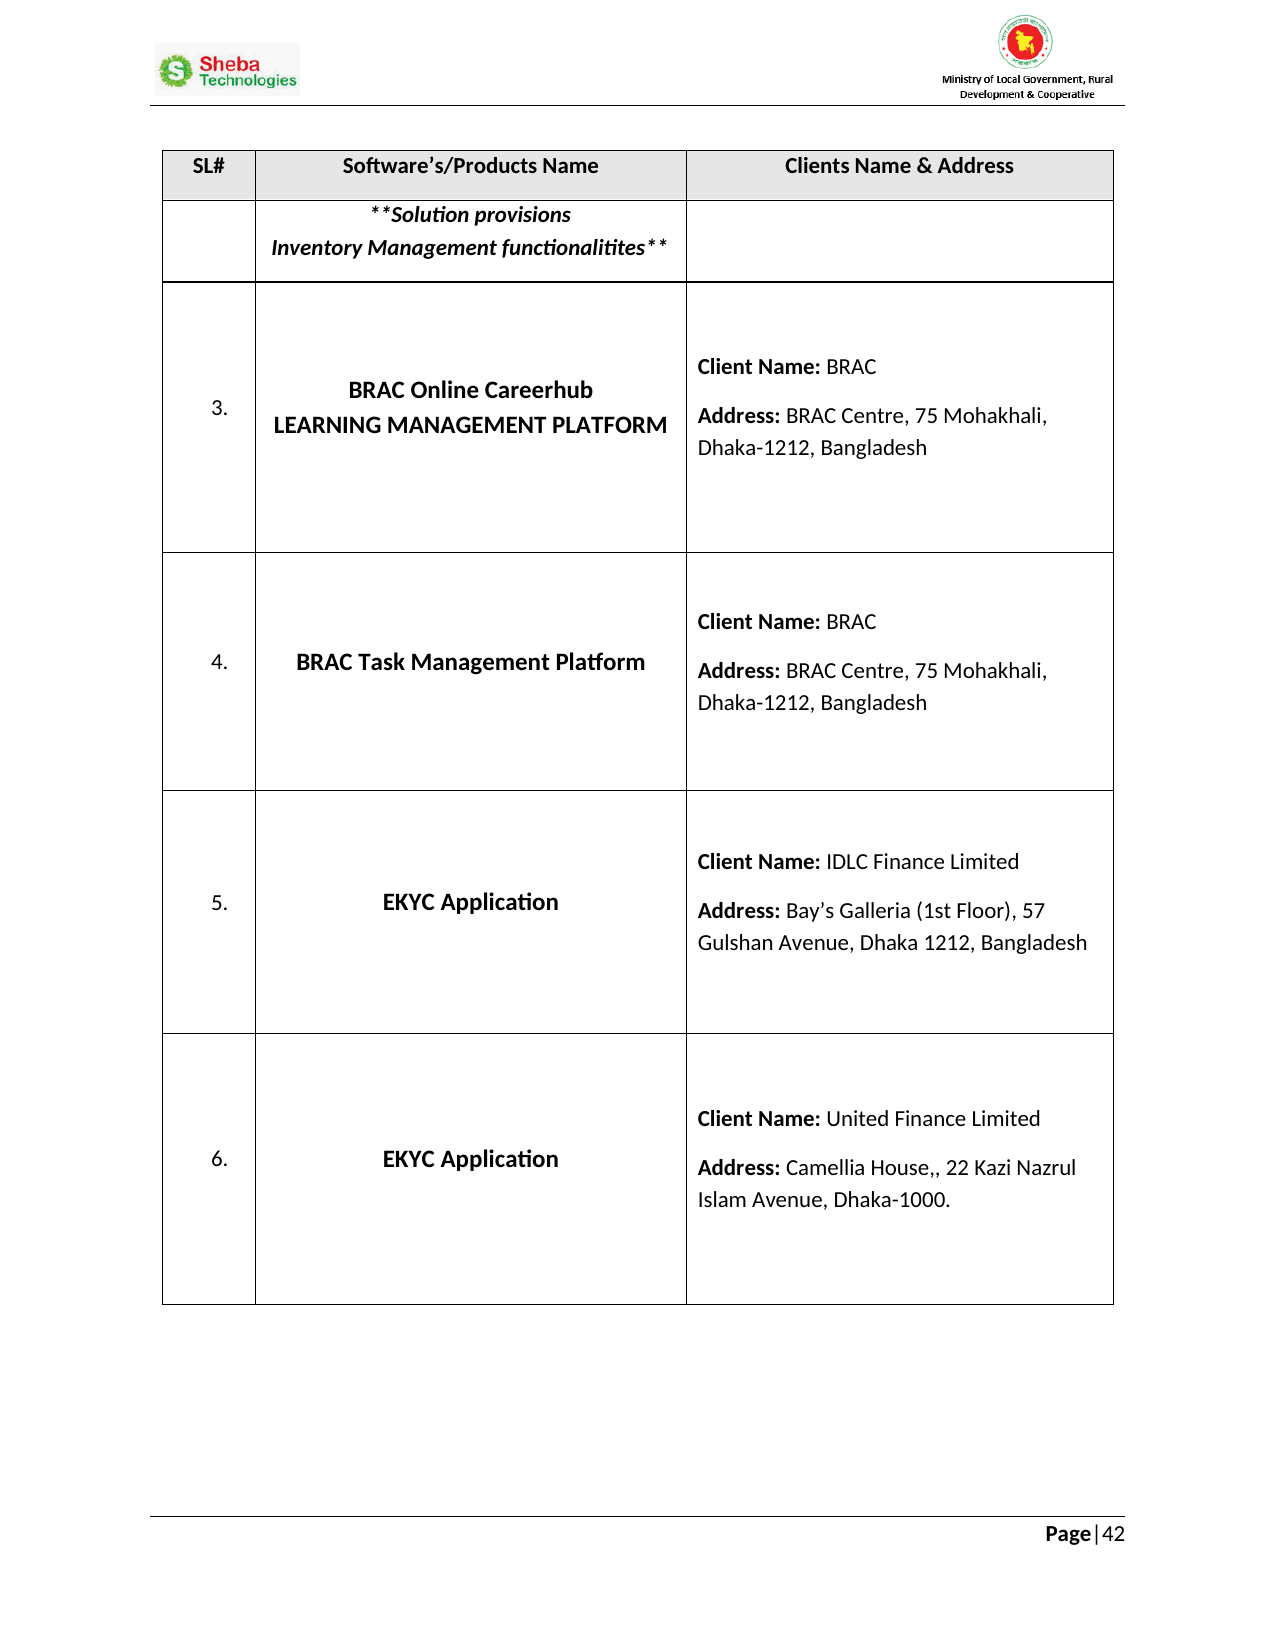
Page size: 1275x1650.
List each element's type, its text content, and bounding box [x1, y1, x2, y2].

table_cell [163, 791, 255, 1033]
table_header Clients Name & Address [687, 151, 1113, 199]
picture [937, 10, 1117, 101]
picture [154, 43, 300, 96]
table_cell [256, 201, 686, 281]
table_cell BRAC Online Careerhub LEARNING MANAGEMENT PLATFORM [256, 283, 686, 552]
table_cell EKYC Application [256, 791, 686, 1033]
table_cell Client Name: United Finance Limited Address: Camellia House,, 22 Kazi Nazrul Islam Avenue, Dhaka-1000. [687, 1034, 1113, 1304]
table_cell BRAC Task Management Platform [256, 553, 686, 790]
table_cell [163, 283, 255, 552]
table_header SL# [163, 151, 255, 199]
table_cell Client Name: BRAC Address: BRAC Centre, 75 Mohakhali, Dhaka-1212, Bangladesh [687, 553, 1113, 790]
table_cell Client Name: BRAC Address: BRAC Centre, 75 Mohakhali, Dhaka-1212, Bangladesh [687, 283, 1113, 552]
table_cell [163, 1034, 255, 1304]
table_header Software’s/Products Name [256, 151, 686, 199]
table_cell [163, 201, 255, 281]
table_cell Client Name: IDLC Finance Limited Address: Bay’s Galleria (1st Floor), 57 Gulshan Avenue, Dhaka 1212, Bangladesh [687, 791, 1113, 1033]
table_cell [163, 553, 255, 790]
table_cell EKYC Application [256, 1034, 686, 1304]
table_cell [687, 201, 1113, 281]
